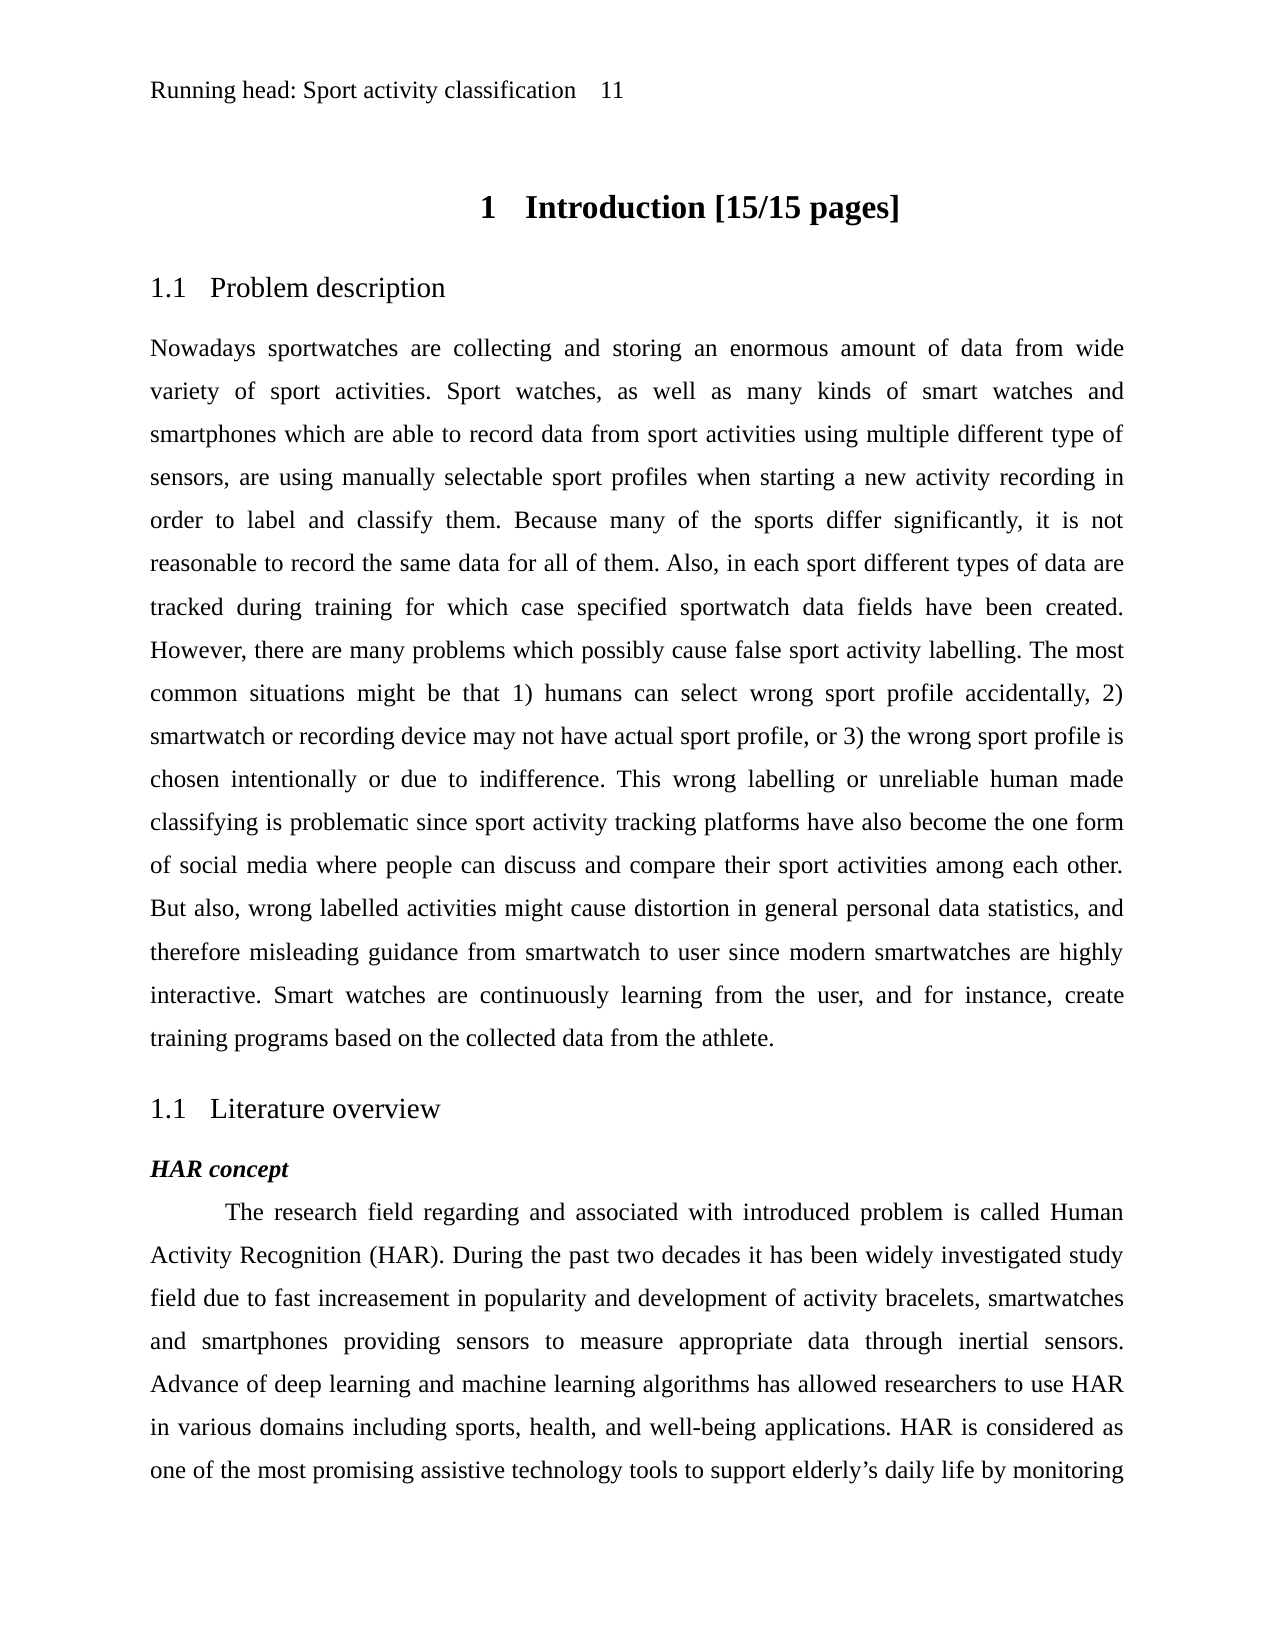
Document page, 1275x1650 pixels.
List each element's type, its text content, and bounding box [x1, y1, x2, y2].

subtitle Problem description [150, 270, 1125, 303]
text Nowadays sportwatches are collecting and storing an enormous amount of data from wide variety of sport activities. Sport watches, as well as many kinds of smart watches and smartphones which are able to record data from sport activities using multiple different type of sensors, are using manually selectable sport profiles when starting a new activity recording in order to label and classify them. Because many of the sports differ significantly, it is not reasonable to record the same data for all of them. Also, in each sport different types of data are tracked during training for which case specified sportwatch data fields have been created. However, there are many problems which possibly cause false sport activity labelling. The most common situations might be that 1) humans can select wrong sport profile accidentally, 2) smartwatch or recording device may not have actual sport profile, or 3) the wrong sport profile is chosen intentionally or due to indifference. This wrong labelling or unreliable human made classifying is problematic since sport activity tracking platforms have also become the one form of social media where people can discuss and compare their sport activities among each other. But also, wrong labelled activities might cause distortion in general personal data statistics, and therefore misleading guidance from smartwatch to user since modern smartwatches are highly interactive. Smart watches are continuously learning from the user, and for instance, create training programs based on the collected data from the athlete. [150, 333, 1125, 1052]
subtitle Literature overview [150, 1091, 1125, 1124]
subtitle Introduction [15/15 pages] [179, 187, 1125, 226]
subtitle HAR concept [150, 1154, 1125, 1182]
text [150, 1197, 1125, 1484]
